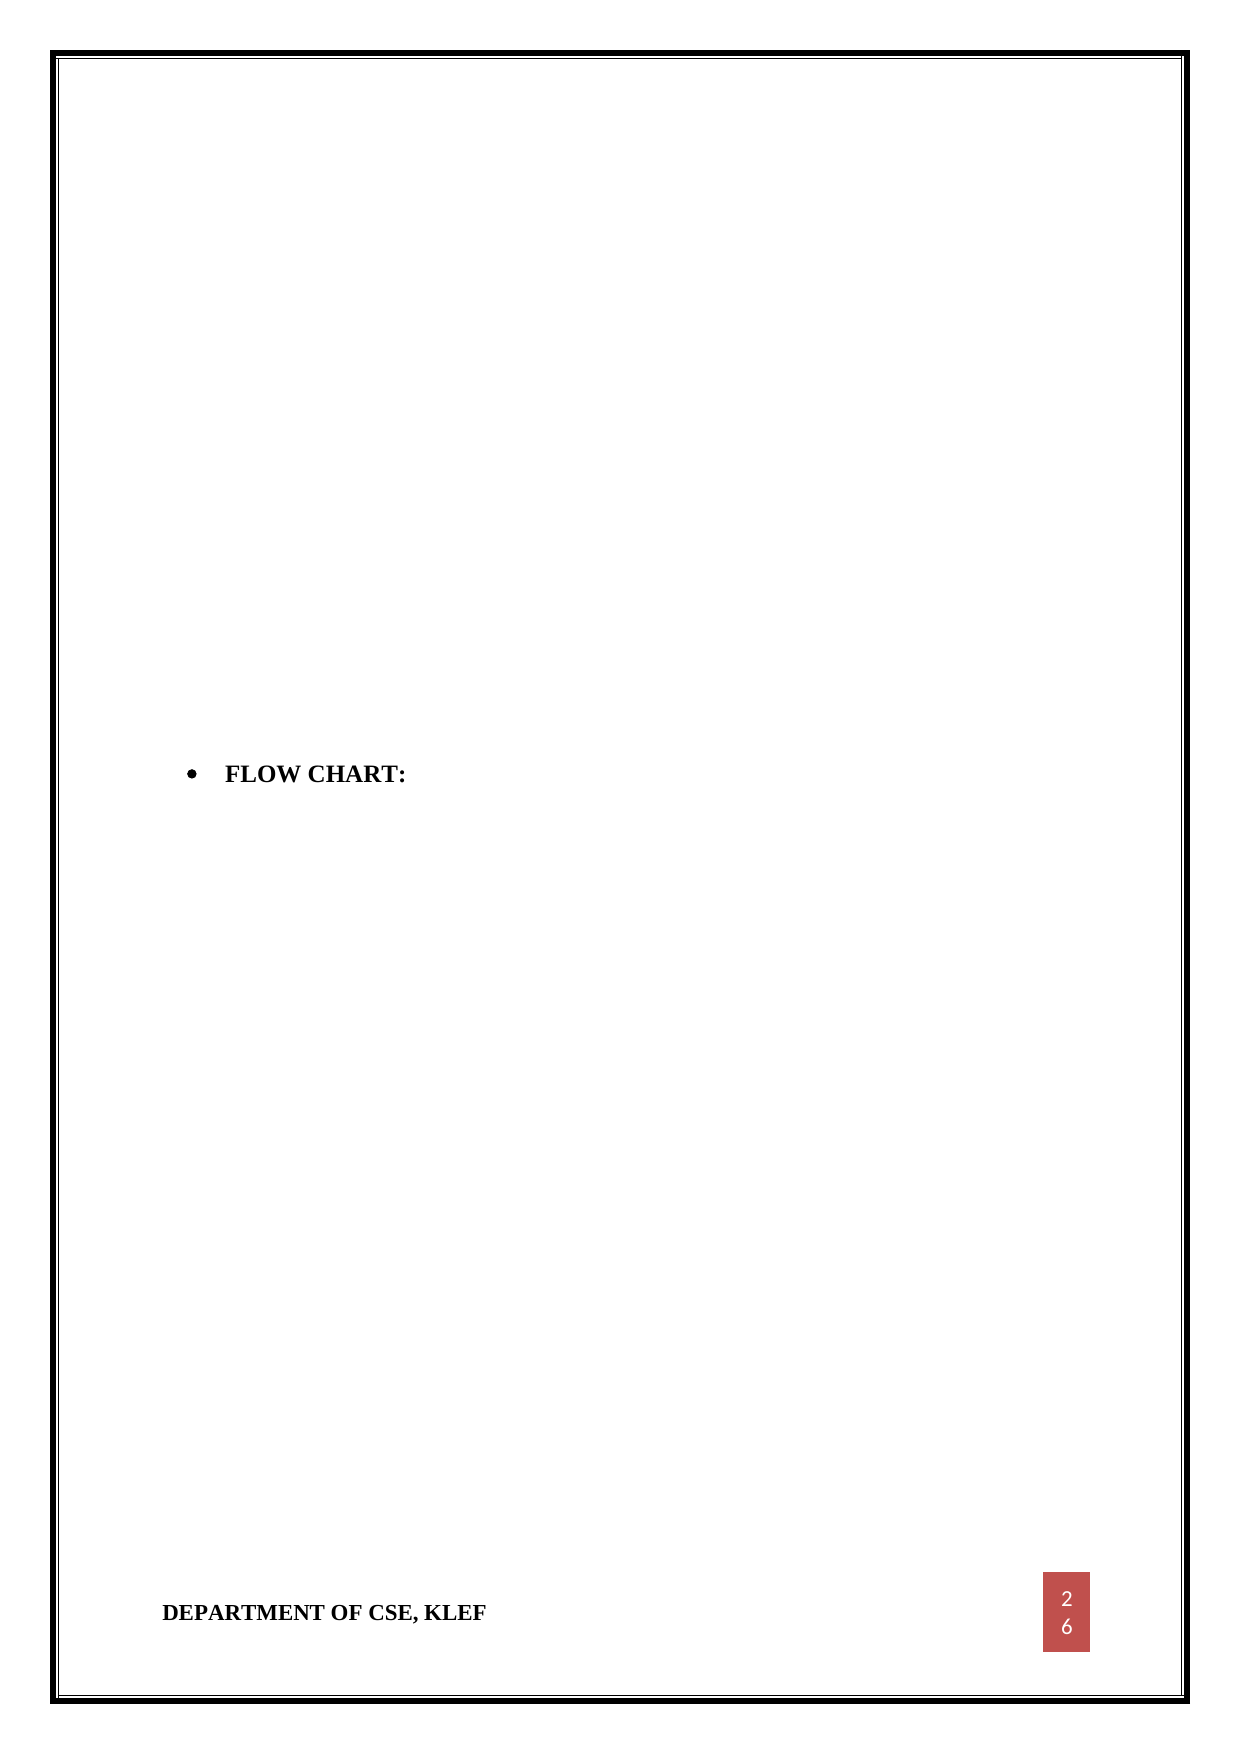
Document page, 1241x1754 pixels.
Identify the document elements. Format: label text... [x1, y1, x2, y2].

list FLOW CHART: [187, 759, 1090, 788]
